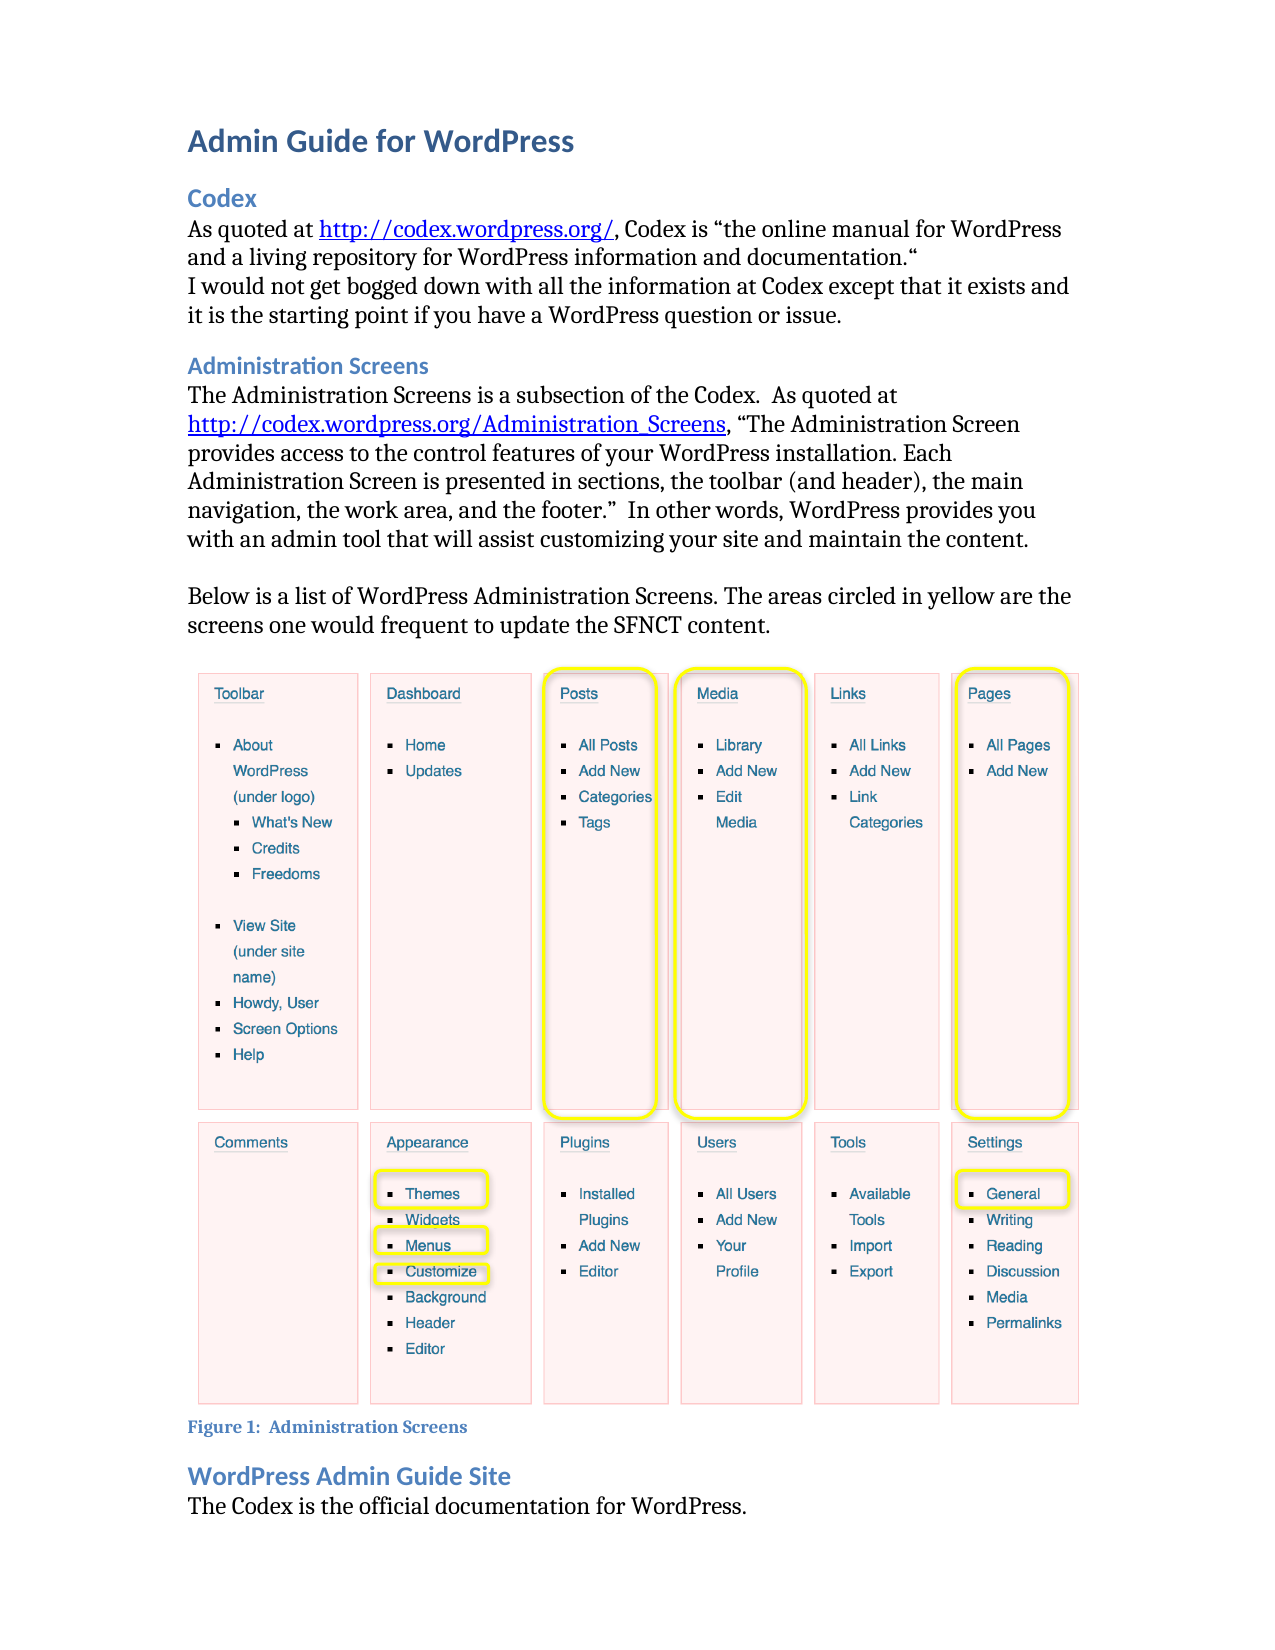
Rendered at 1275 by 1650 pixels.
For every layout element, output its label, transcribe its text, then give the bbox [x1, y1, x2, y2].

subtitle WordPress Admin Guide Site [187, 1459, 1087, 1492]
subtitle Admin Guide for WordPress [187, 120, 1087, 161]
picture [187, 668, 1088, 1417]
text I would not get bogged down with all the information at Codex except that it exists and it is the starting point if you have a WordPress question or issue. [187, 272, 1087, 329]
text Below is a list of WordPress Administration Screens. The areas circled in yellow are the screens one would frequent to update the SFNCT content. [187, 582, 1087, 640]
picture [677, 671, 804, 1116]
text The Codex is the official documentation for WordPress. [187, 1492, 1087, 1520]
picture [546, 671, 654, 1116]
text The Administration Screens is a subsection of the Codex. As quoted at http://codex.wordpress.org/Administration_Screens, “The Administration Screen provides access to the control features of your WordPress installation. Each Administration Screen is presented in sections, the toolbar (and header), the main navigation, the work area, and the footer.” In other words, WordPress provides you with an admin tool that will assist customizing your site and maintain the content. [187, 381, 1087, 553]
text Figure 1: Administration Screens [187, 1417, 1087, 1438]
subtitle Administration Screens [187, 350, 1087, 381]
subtitle Codex [187, 182, 1087, 214]
text As quoted at http://codex.wordpress.org/, Codex is “the online manual for WordPress and a living repository for WordPress information and documentation.“ [187, 214, 1087, 272]
picture [958, 671, 1067, 1116]
